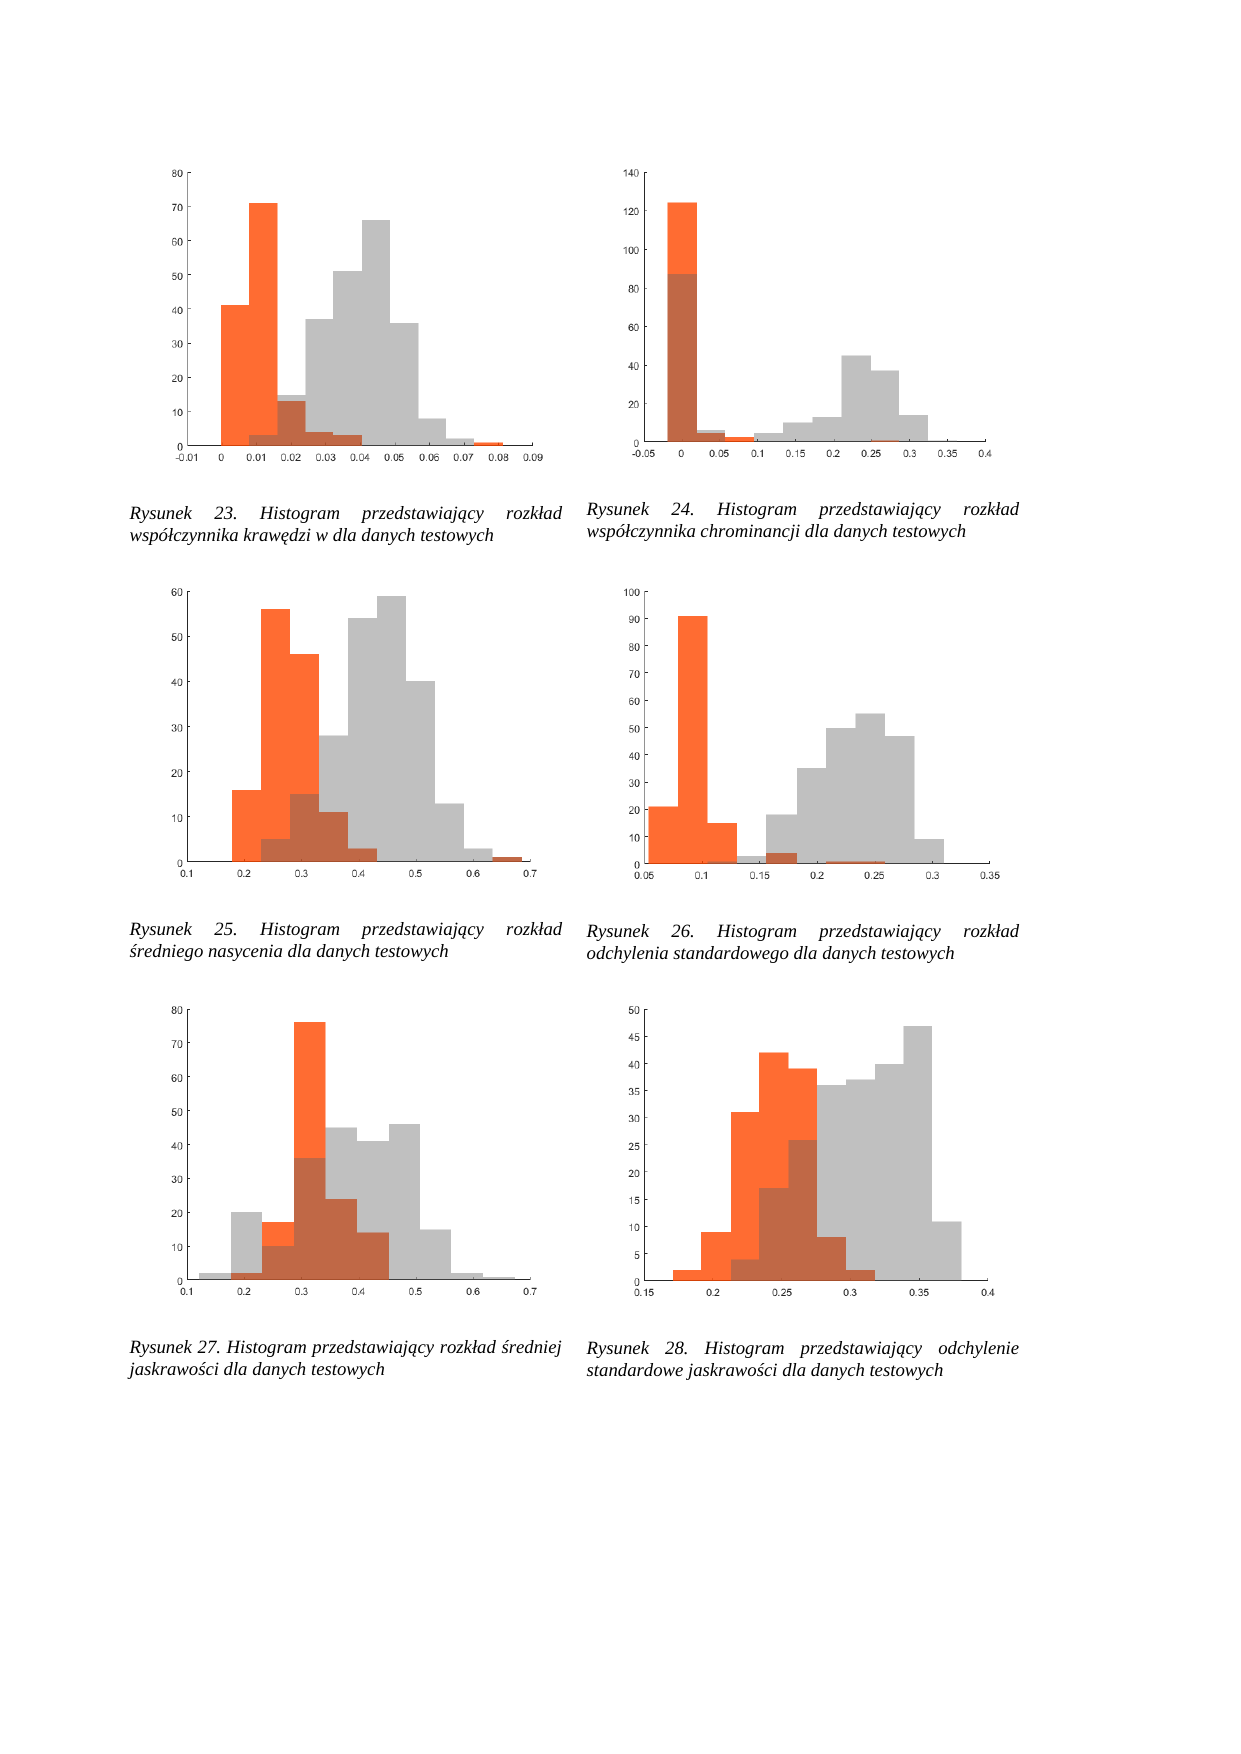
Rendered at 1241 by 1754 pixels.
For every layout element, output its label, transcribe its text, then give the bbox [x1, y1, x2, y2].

picture [586, 147, 1027, 478]
picture [129, 147, 575, 482]
picture [129, 984, 572, 1316]
picture [129, 566, 572, 898]
picture [586, 984, 1030, 1317]
picture [586, 566, 1032, 900]
